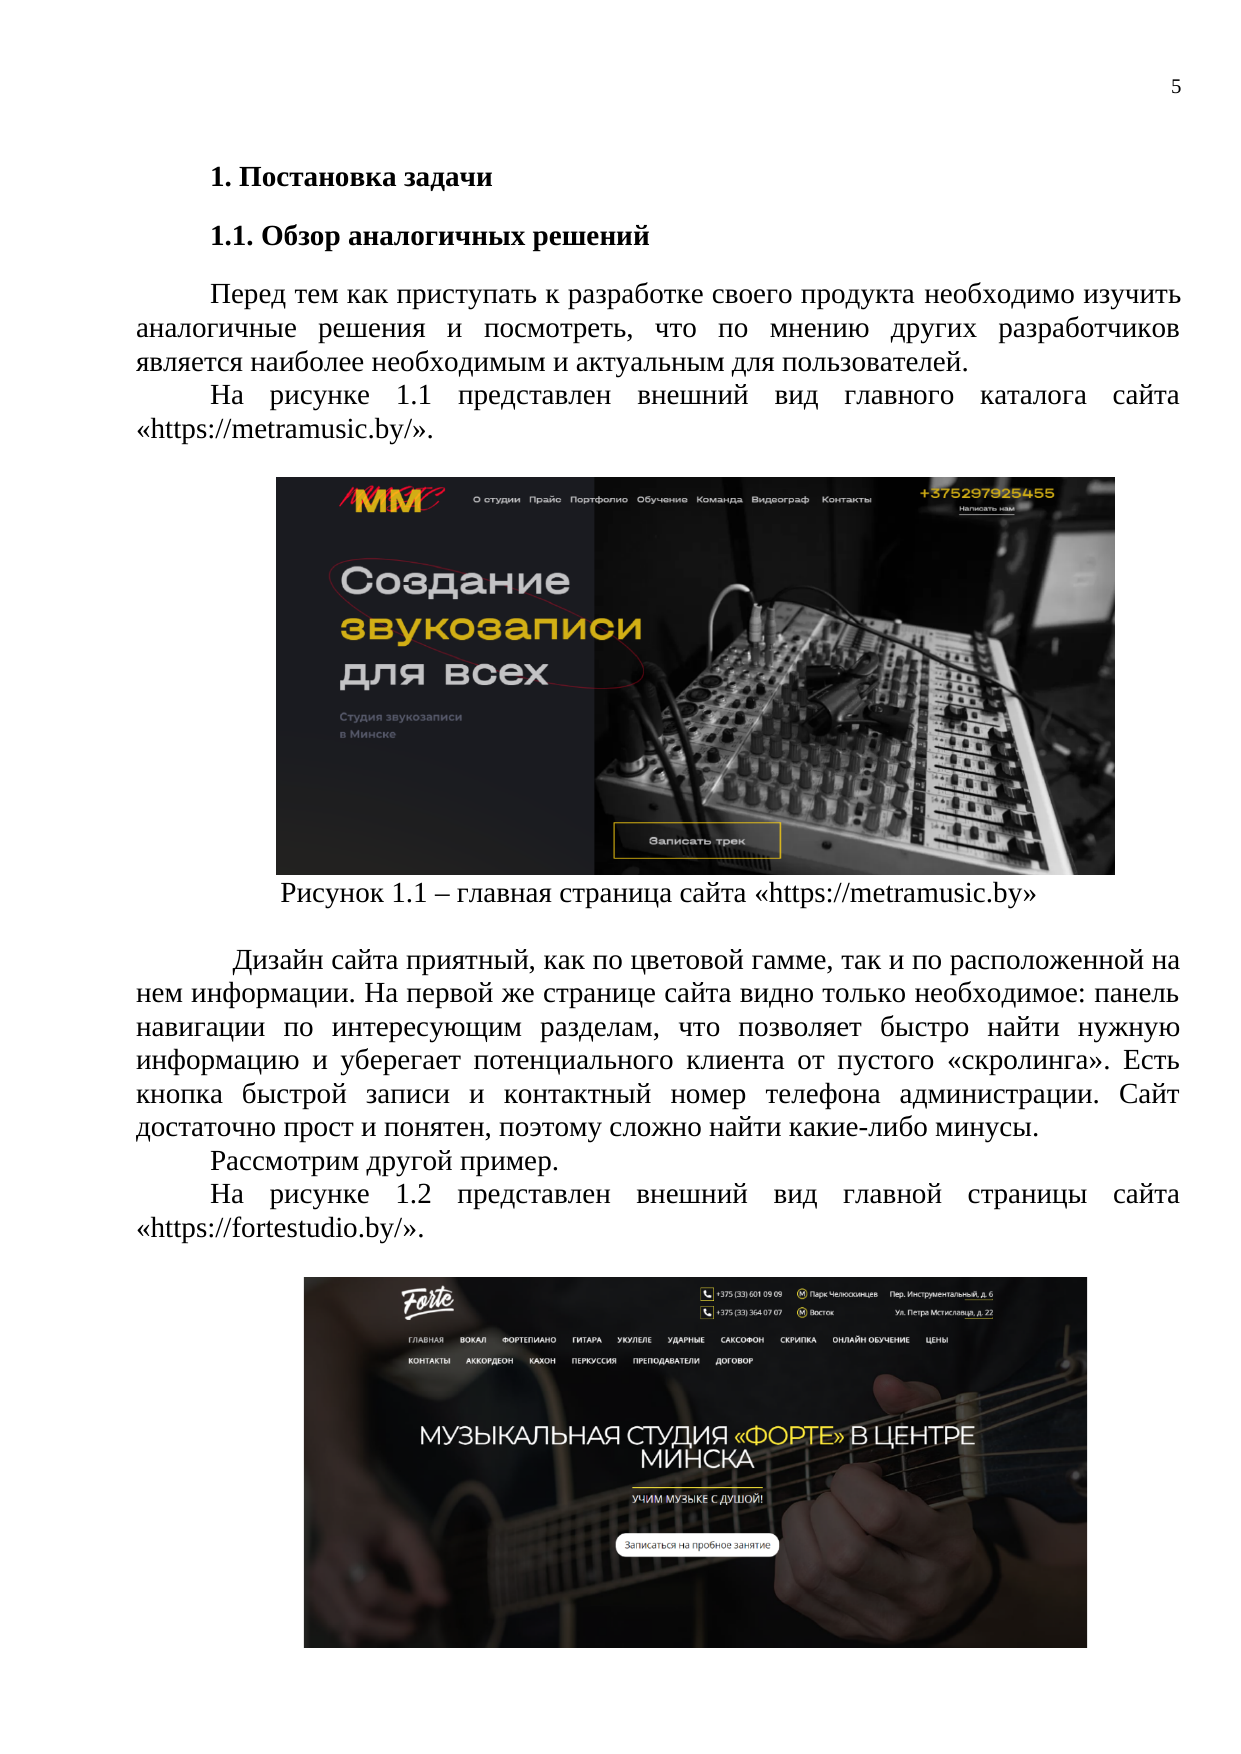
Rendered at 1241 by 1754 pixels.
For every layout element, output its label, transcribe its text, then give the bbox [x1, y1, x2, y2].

text На рисунке 1.1 представлен внешний вид главного каталога сайта «https://metramusic.by/». [136, 377, 1181, 444]
text Перед тем как приступать к разработке своего продукта необходимо изучить аналогичные решения и посмотреть, что по мнению других разработчиков является наиболее необходимым и актуальным для пользователей. [136, 277, 1181, 377]
text 1. Постановка задачи [136, 159, 1181, 193]
picture [276, 477, 1115, 875]
text На рисунке 1.2 представлен внешний вид главной страницы сайта «https://fortestudio.by/». [136, 1177, 1181, 1244]
text Рассмотрим другой пример. [136, 1143, 1181, 1177]
picture [303, 1277, 1088, 1648]
text Дизайн сайта приятный, как по цветовой гамме, так и по расположенной на нем информации. На первой же странице сайта видно только необходимое: панель навигации по интересующим разделам, что позволяет быстро найти нужную информацию и уберегает потенциального клиента от пустого «скролинга». Есть кнопка быстрой записи и контактный номер телефона администрации. Сайт достаточно прост и понятен, поэтому сложно найти какие-либо минусы. [136, 942, 1181, 1143]
text 1.1. Обзор аналогичных решений [136, 218, 1181, 252]
